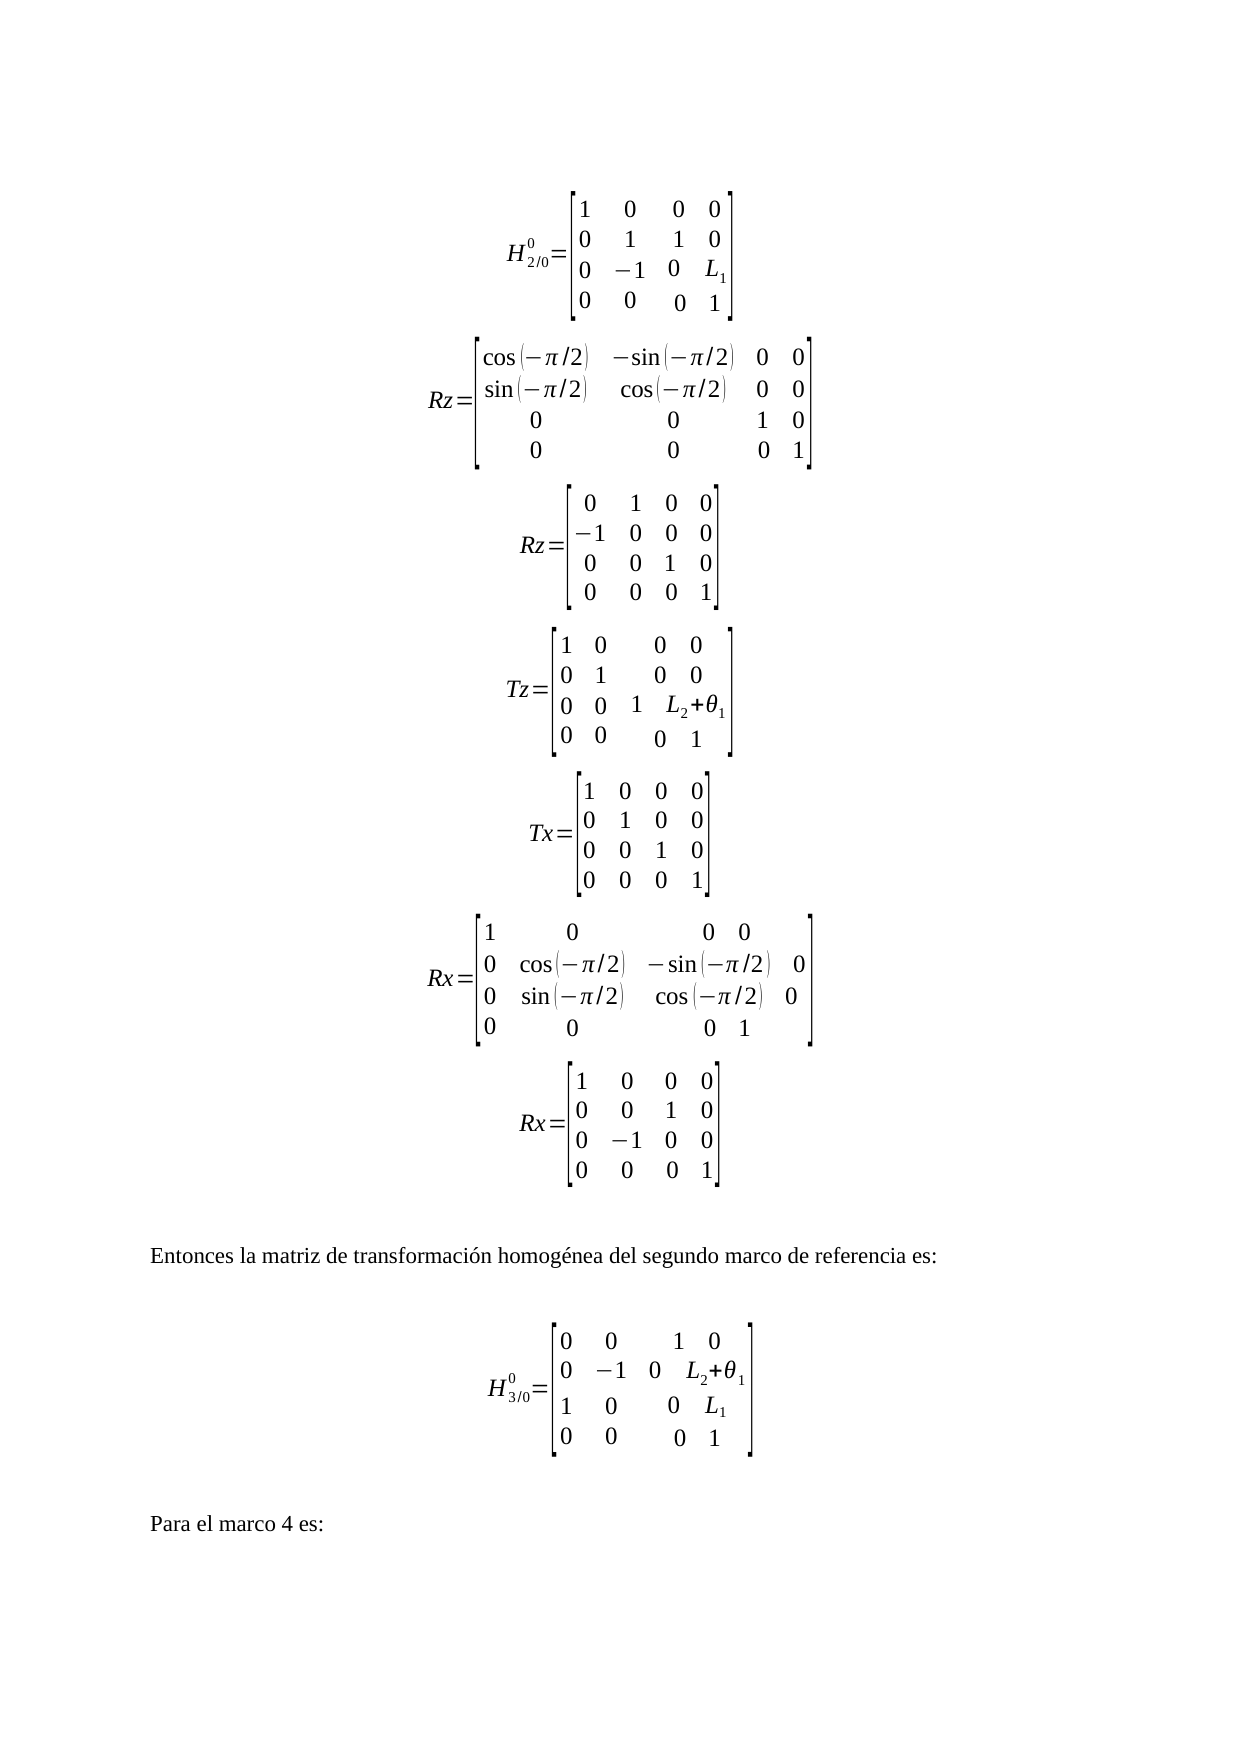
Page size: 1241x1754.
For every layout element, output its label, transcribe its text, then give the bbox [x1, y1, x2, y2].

text Entonces la matriz de transformación homogénea del segundo marco de referencia es: [150, 1242, 1090, 1268]
text Para el marco 4 es: [150, 1510, 1090, 1537]
